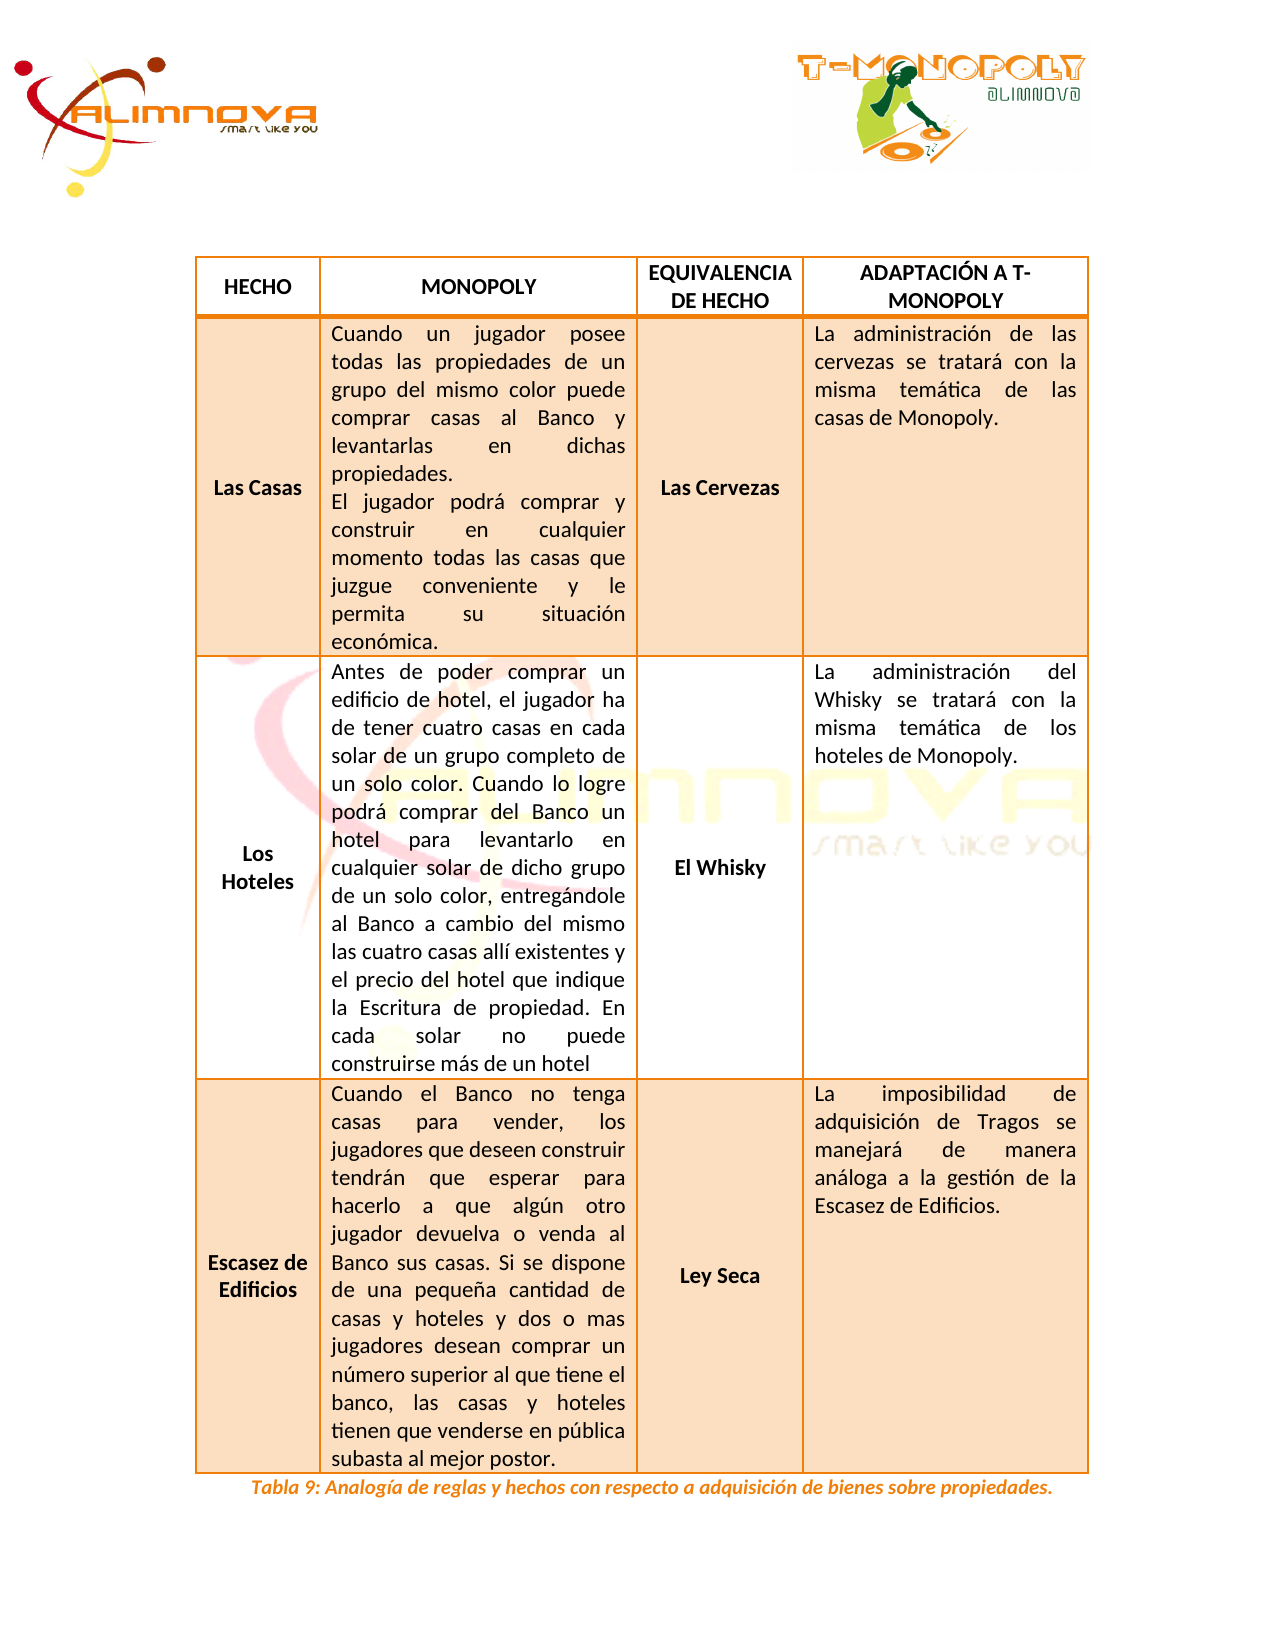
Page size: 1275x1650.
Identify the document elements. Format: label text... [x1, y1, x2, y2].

table_cell Escasez de Edificios [197, 1080, 319, 1472]
table_header HECHO [197, 258, 319, 314]
table_header ADAPTACIÓN A T-MONOPOLY [804, 258, 1087, 314]
table_cell La administración del Whisky se tratará con la misma temática de los hoteles de Monopoly. [804, 657, 1087, 1077]
table_cell Las Casas [197, 319, 319, 655]
picture [10, 55, 319, 199]
table_cell La administración de las cervezas se tratará con la misma temática de las casas de Monopoly. [804, 319, 1087, 655]
table_header EQUIVALENCIA DE HECHO [638, 258, 802, 314]
table_cell Cuando un jugador posee todas las propiedades de un grupo del mismo color puede comprar casas al Banco y levantarlas en dichas propiedades. El jugador podrá comprar y construir en cualquier momento todas las casas que juzgue conveniente y le permita su situación económica. [321, 319, 636, 655]
table_cell Cuando el Banco no tenga casas para vender, los jugadores que deseen construir tendrán que esperar para hacerlo a que algún otro jugador devuelva o venda al Banco sus casas. Si se dispone de una pequeña cantidad de casas y hoteles y dos o mas jugadores desean comprar un número superior al que tiene el banco, las casas y hoteles tienen que venderse en pública subasta al mejor postor. [321, 1080, 636, 1472]
table_cell La imposibilidad de adquisición de Tragos se manejará de manera análoga a la gestión de la Escasez de Edificios. [804, 1080, 1087, 1472]
table_header MONOPOLY [321, 258, 636, 314]
table_cell Antes de poder comprar un edificio de hotel, el jugador ha de tener cuatro casas en cada solar de un grupo completo de un solo color. Cuando lo logre podrá comprar del Banco un hotel para levantarlo en cualquier solar de dicho grupo de un solo color, entregándole al Banco a cambio del mismo las cuatro casas allí existentes y el precio del hotel que indique la Escritura de propiedad. En cada solar no puede construirse más de un hotel [321, 657, 636, 1077]
picture [792, 40, 1093, 173]
table_cell El Whisky [638, 657, 802, 1077]
table_cell Los Hoteles [197, 657, 319, 1077]
table_cell Ley Seca [638, 1080, 802, 1472]
table_cell Las Cervezas [638, 319, 802, 655]
